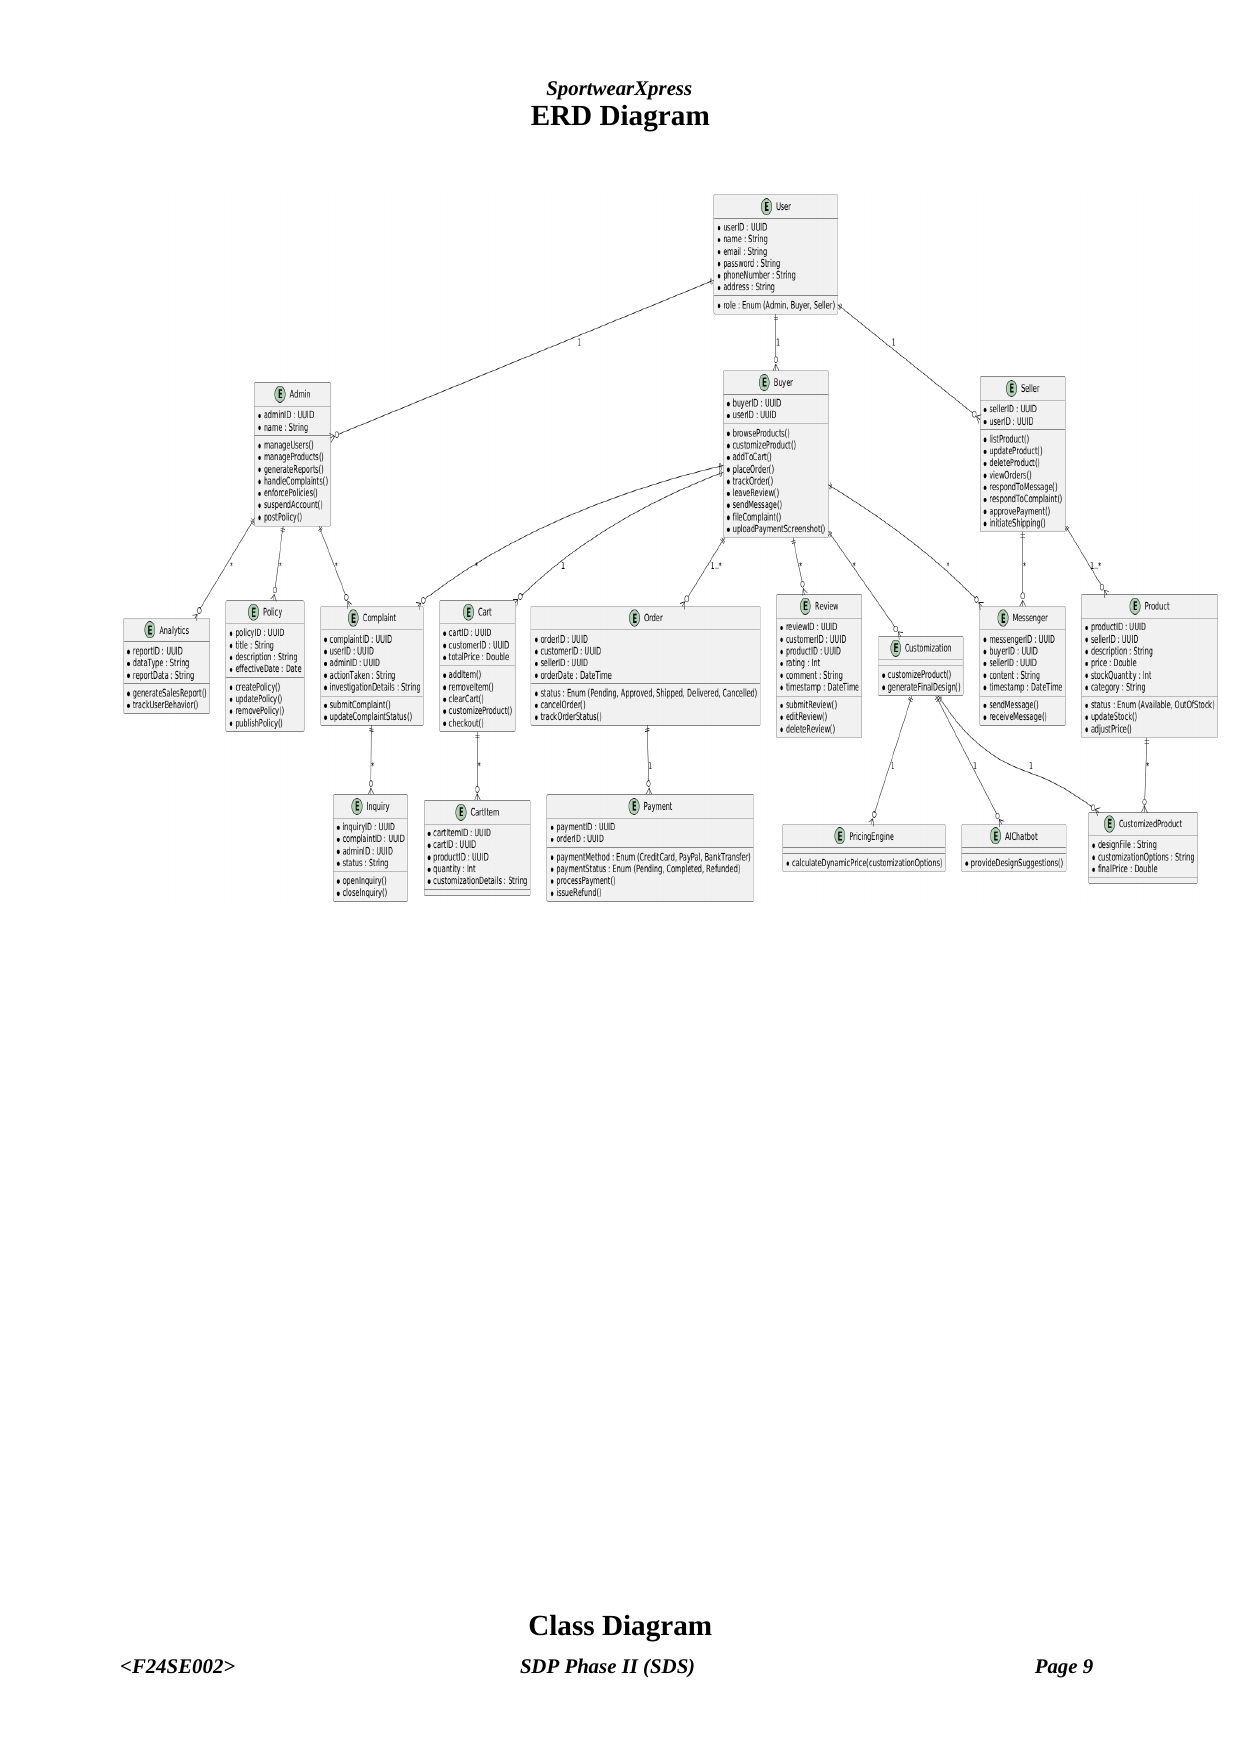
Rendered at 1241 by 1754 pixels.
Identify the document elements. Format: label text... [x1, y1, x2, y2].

text ERD Diagram [120, 105, 1120, 130]
picture [120, 190, 1220, 905]
text Class Diagram [120, 1615, 1120, 1640]
